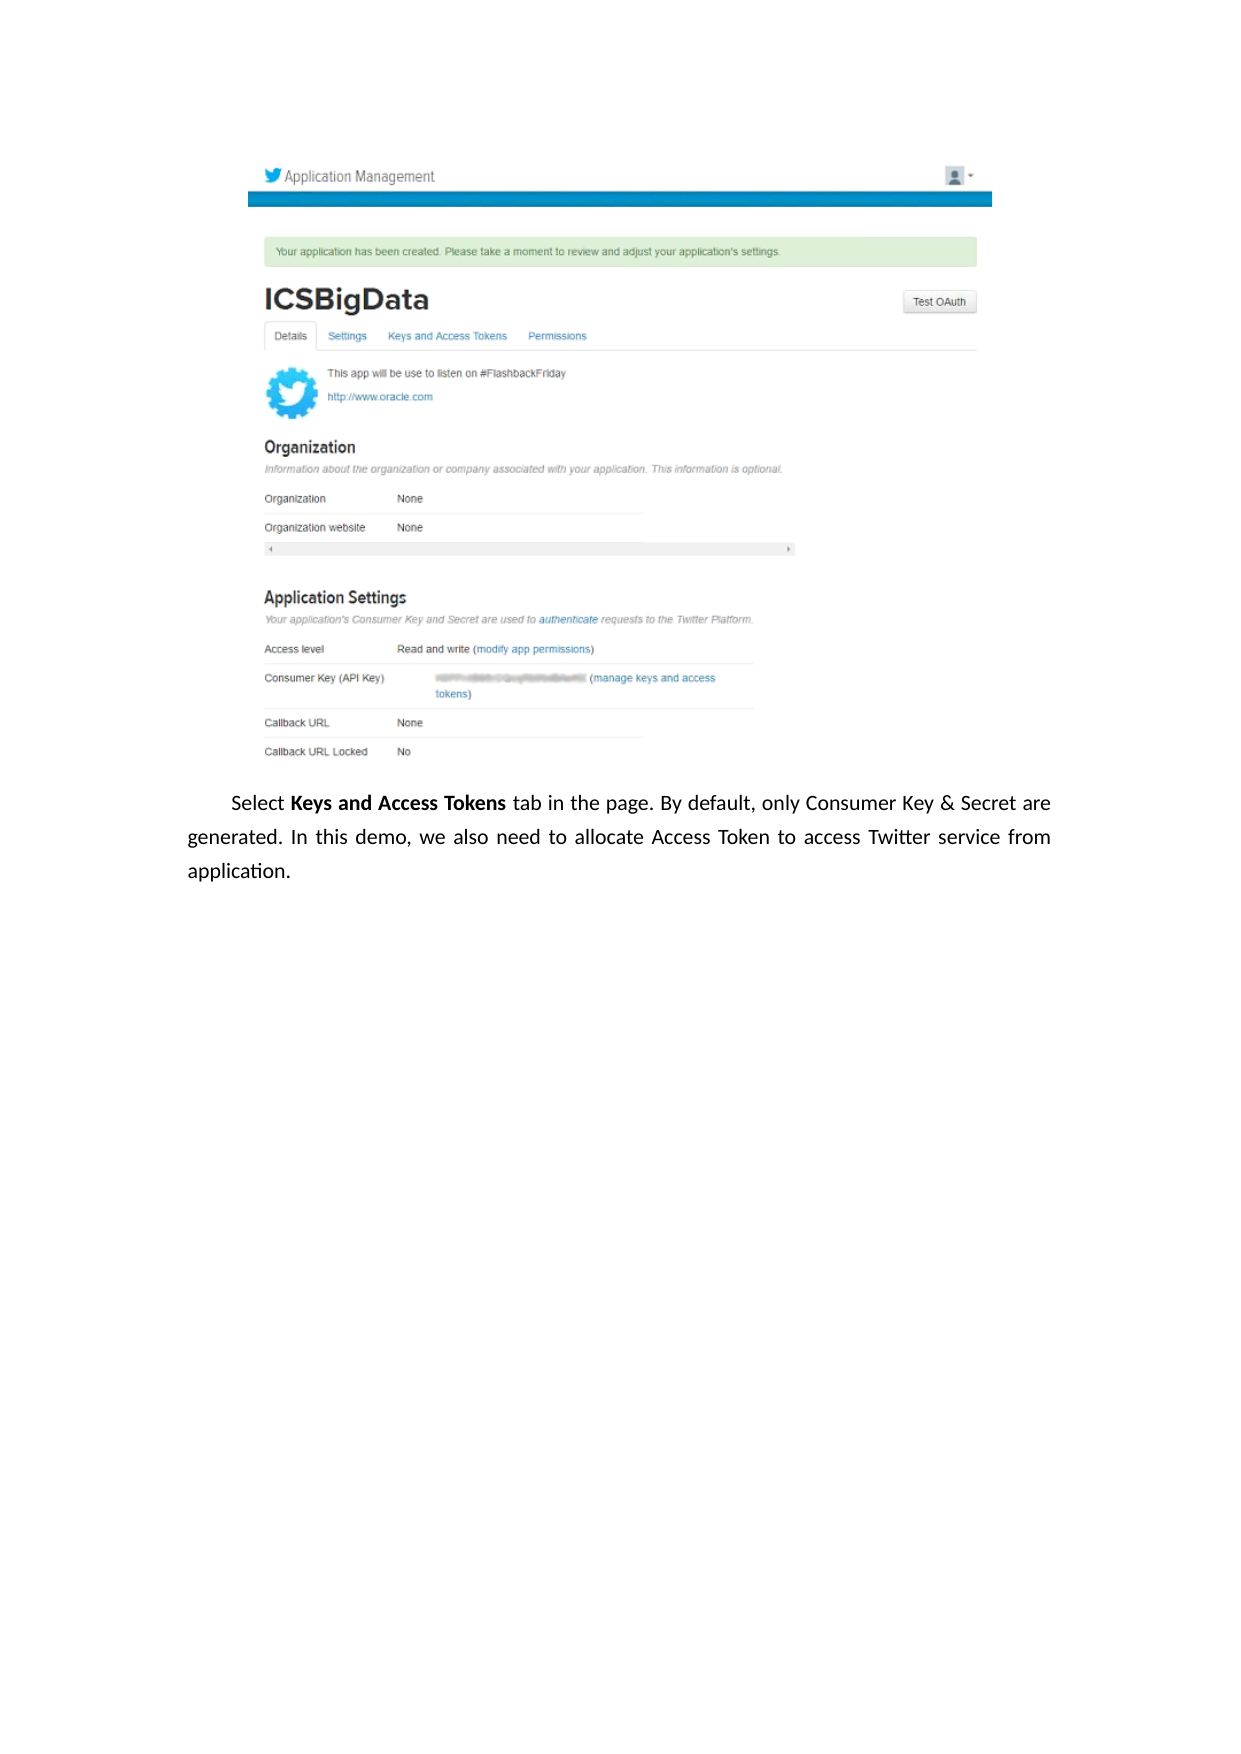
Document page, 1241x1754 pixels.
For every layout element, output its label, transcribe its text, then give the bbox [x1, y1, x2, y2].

text Select Keys and Access Tokens tab in the page. By default, only Consumer Key & Secret are generated. In this demo, we also need to allocate Access Token to access Twitter service from application. [187, 786, 1053, 887]
picture [248, 207, 993, 762]
picture [248, 162, 993, 192]
